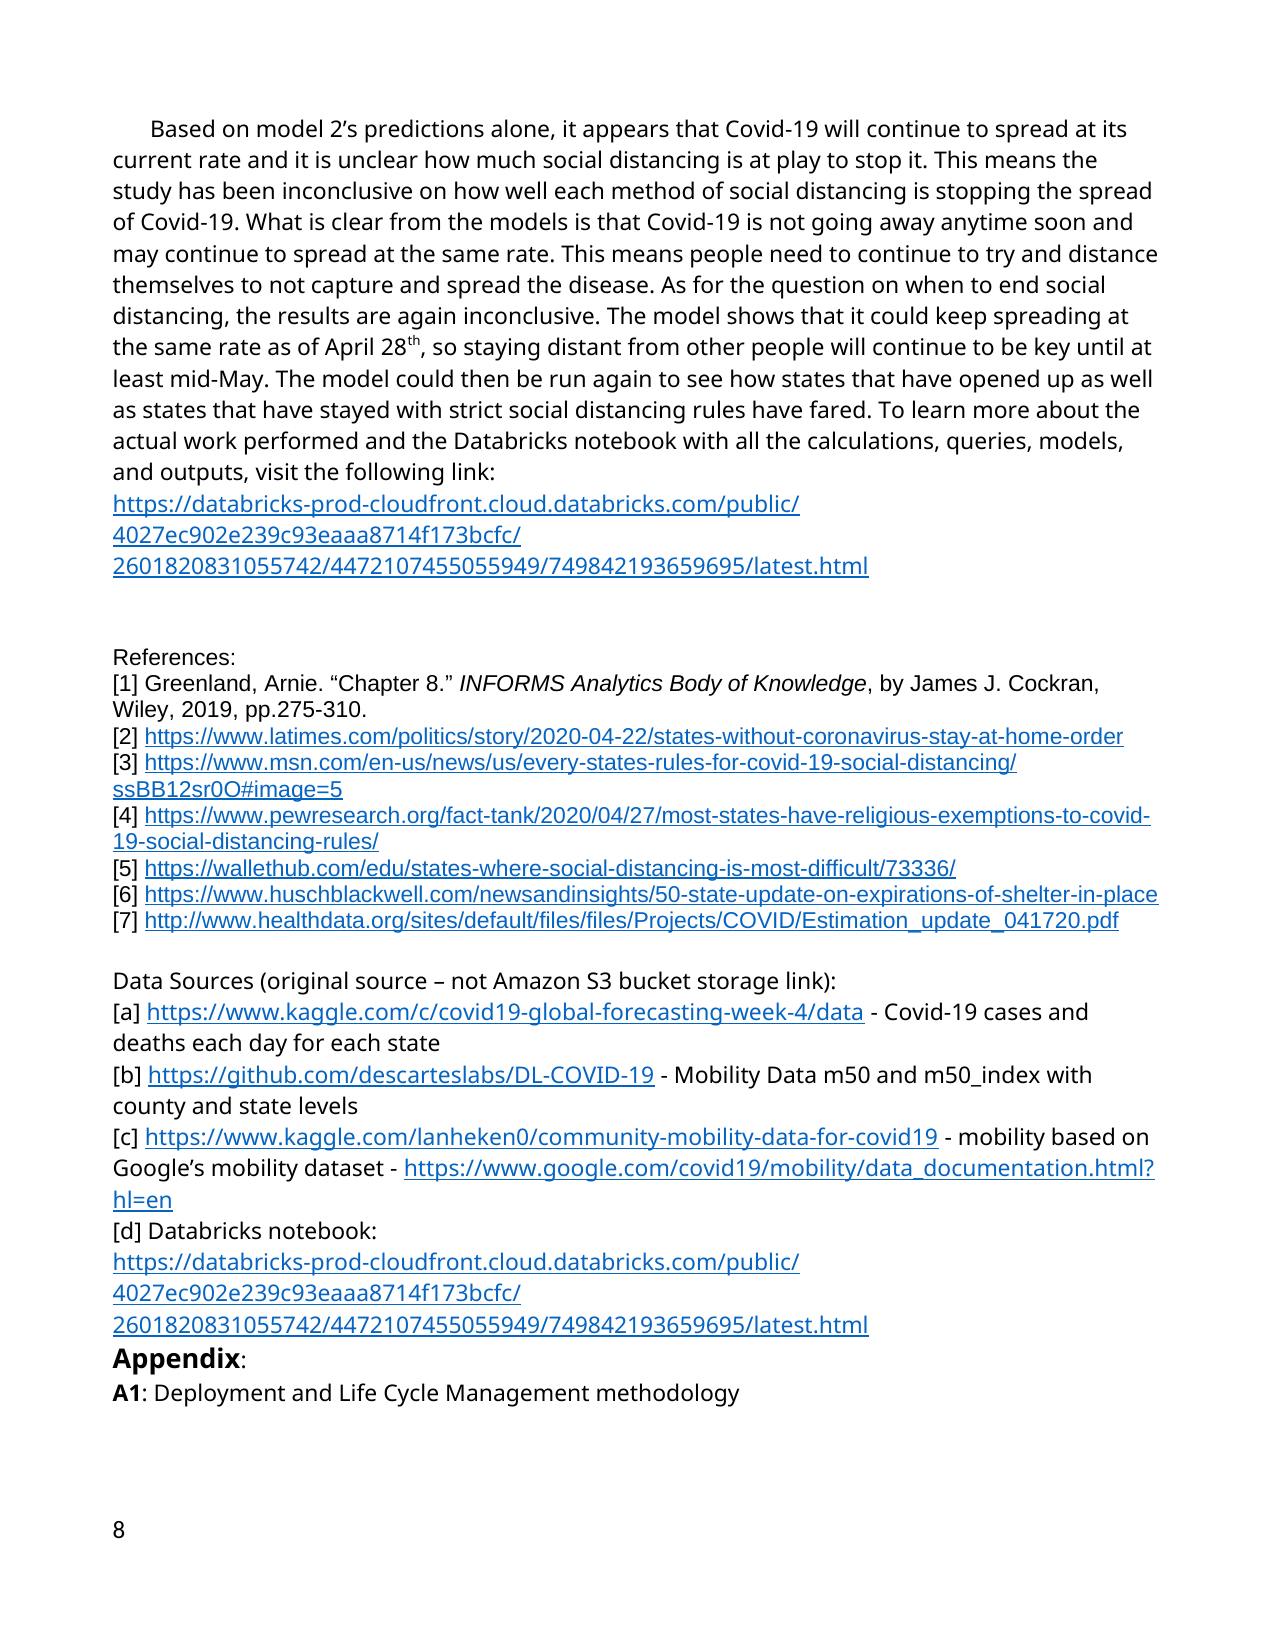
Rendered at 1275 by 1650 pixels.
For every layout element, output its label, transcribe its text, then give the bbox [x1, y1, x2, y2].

text https://databricks-prod-cloudfront.cloud.databricks.com/public/4027ec902e239c93eaaa8714f173bcfc/2601820831055742/4472107455055949/749842193659695/latest.html [112, 487, 1162, 581]
text Data Sources (original source – not Amazon S3 bucket storage link): [112, 965, 1162, 996]
text [6] https://www.huschblackwell.com/newsandinsights/50-state-update-on-expirations-of-shelter-in-place [112, 881, 1162, 907]
text Based on model 2’s predictions alone, it appears that Covid-19 will continue to spread at its current rate and it is unclear how much social distancing is at play to stop it. This means the study has been inconclusive on how well each method of social distancing is stopping the spread of Covid-19. What is clear from the models is that Covid-19 is not going away anytime soon and may continue to spread at the same rate. This means people need to continue to try and distance themselves to not capture and spread the disease. As for the question on when to end social distancing, the results are again inconclusive. The model shows that it could keep spreading at the same rate as of April 28th, so staying distant from other people will continue to be key until at least mid-May. The model could then be run again to see how states that have opened up as well as states that have stayed with strict social distancing rules have fared. To learn more about the actual work performed and the Databricks notebook with all the calculations, queries, models, and outputs, visit the following link: [112, 112, 1162, 487]
text References: [112, 644, 1162, 670]
text A1: Deployment and Life Cycle Management methodology [112, 1377, 1162, 1408]
text [3] https://www.msn.com/en-us/news/us/every-states-rules-for-covid-19-social-distancing/ssBB12sr0O#image=5 [112, 749, 1162, 802]
text [a] https://www.kaggle.com/c/covid19-global-forecasting-week-4/data - Covid-19 cases and deaths each day for each state [112, 996, 1162, 1059]
text Appendix: [112, 1340, 1162, 1377]
text [b] https://github.com/descarteslabs/DL-COVID-19 - Mobility Data m50 and m50_index with county and state levels [112, 1059, 1162, 1121]
text [c] https://www.kaggle.com/lanheken0/community-mobility-data-for-covid19 - mobility based on Google’s mobility dataset - https://www.google.com/covid19/mobility/data_documentation.html?hl=en [112, 1121, 1162, 1215]
text https://databricks-prod-cloudfront.cloud.databricks.com/public/4027ec902e239c93eaaa8714f173bcfc/2601820831055742/4472107455055949/749842193659695/latest.html [112, 1246, 1162, 1340]
text [7] http://www.healthdata.org/sites/default/files/files/Projects/COVID/Estimation_update_041720.pdf [112, 907, 1162, 934]
text [1] Greenland, Arnie. “Chapter 8.” INFORMS Analytics Body of Knowledge, by James J. Cockran, Wiley, 2019, pp.275-310. [112, 670, 1162, 723]
text [2] https://www.latimes.com/politics/story/2020-04-22/states-without-coronavirus-stay-at-home-order [112, 723, 1162, 749]
text [d] Databricks notebook: [112, 1215, 1162, 1246]
text [5] https://wallethub.com/edu/states-where-social-distancing-is-most-difficult/73336/ [112, 854, 1162, 881]
text [4] https://www.pewresearch.org/fact-tank/2020/04/27/most-states-have-religious-exemptions-to-covid-19-social-distancing-rules/ [112, 802, 1162, 854]
